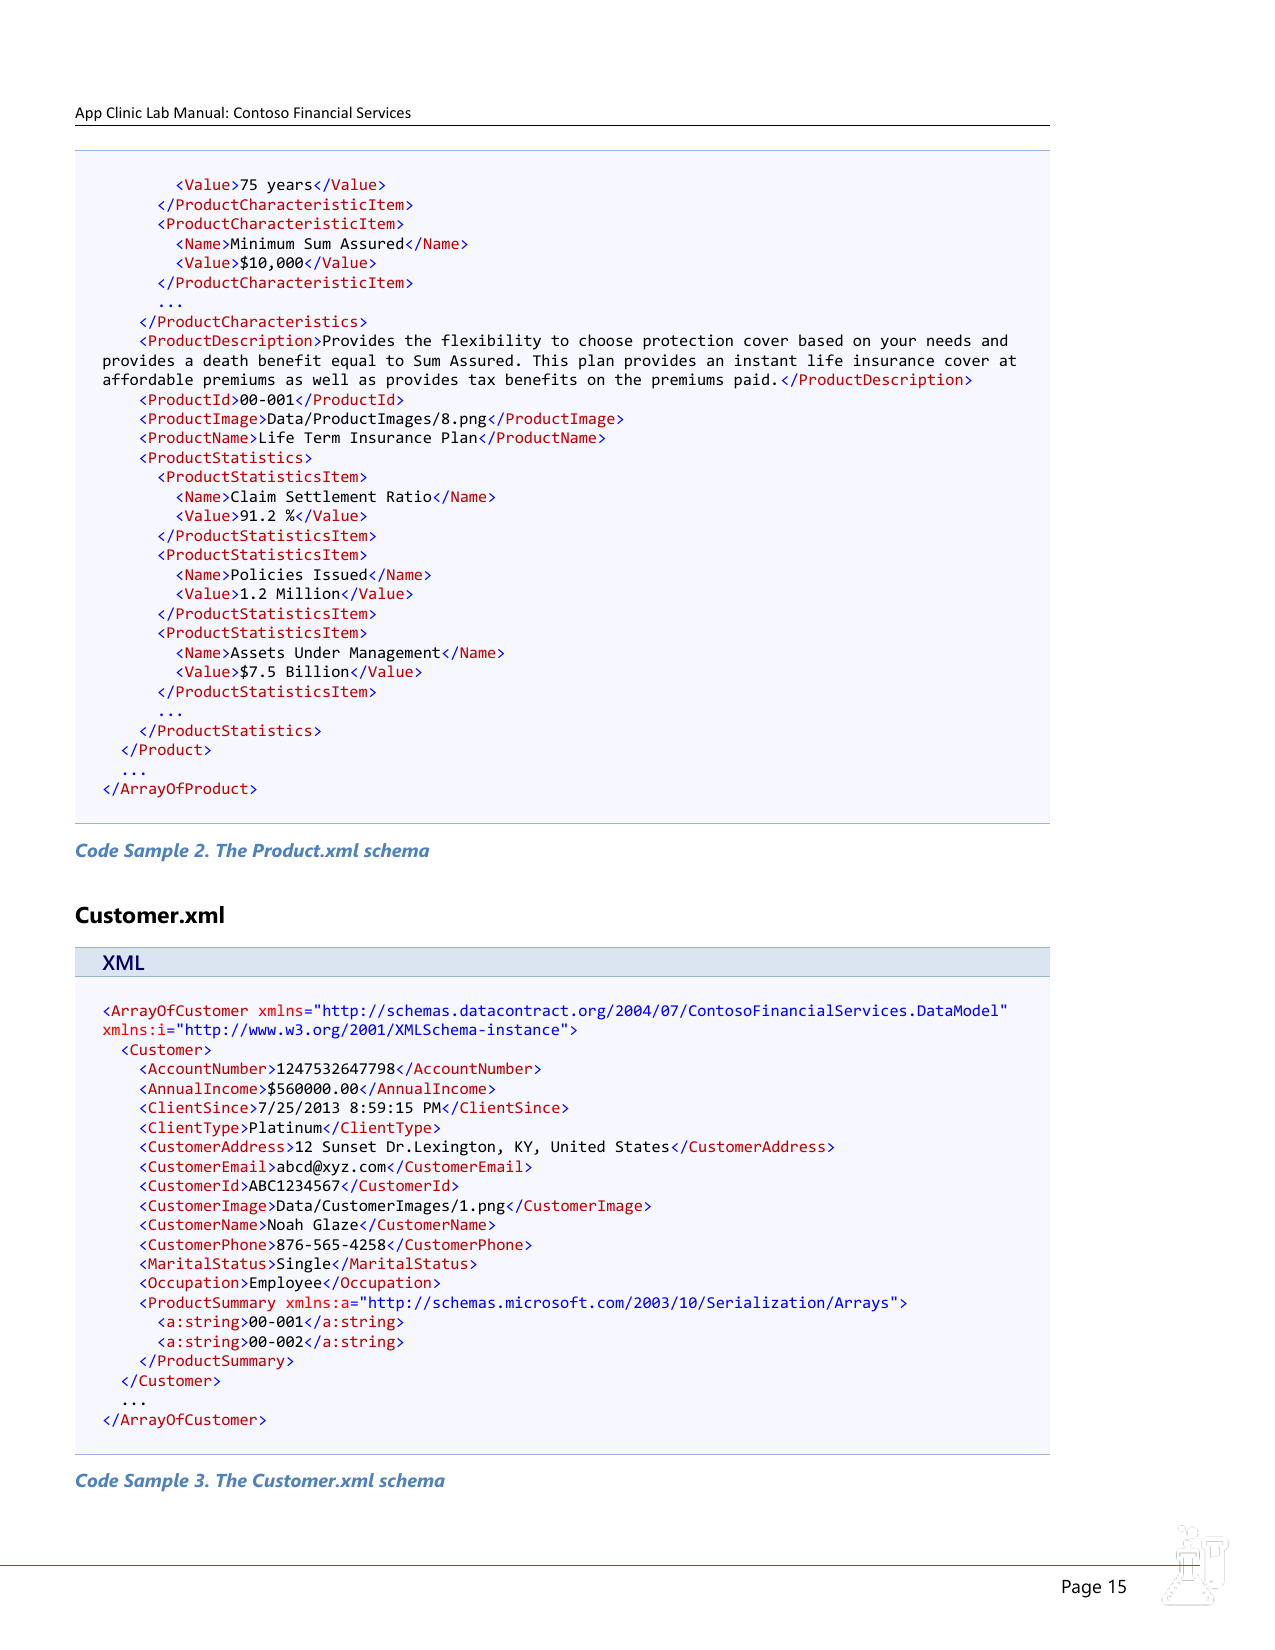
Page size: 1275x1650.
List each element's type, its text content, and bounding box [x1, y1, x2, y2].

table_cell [75, 151, 1050, 823]
text Code Sample 2. The Product.xml schema [75, 837, 1050, 862]
table_header XML [75, 948, 1050, 976]
subtitle Customer.xml [75, 899, 1050, 930]
text Code Sample 3. The Customer.xml schema [75, 1468, 1050, 1492]
table_cell <ArrayOfCustomer xmlns="http://schemas.datacontract.org/2004/07/ContosoFinancialServices.DataModel" xmlns:i="http://www.w3.org/2001/XMLSchema-instance"> <Customer> <AccountNumber>1247532647798</AccountNumber> <AnnualIncome>$560000.00</AnnualIncome> <ClientSince>7/25/2013 8:59:15 PM</ClientSince> <ClientType>Platinum</ClientType> <CustomerAddress>12 Sunset Dr.Lexington, KY, United States</CustomerAddress> <CustomerEmail>abcd@xyz.com</CustomerEmail> <CustomerId>ABC1234567</CustomerId> <CustomerImage>Data/CustomerImages/1.png</CustomerImage> <CustomerName>Noah Glaze</CustomerName> <CustomerPhone>876-565-4258</CustomerPhone> <MaritalStatus>Single</MaritalStatus> <Occupation>Employee</Occupation> <ProductSummary xmlns:a="http://schemas.microsoft.com/2003/10/Serialization/Arrays"> <a:string>00-001</a:string> <a:string>00-002</a:string> </ProductSummary> </Customer> ... </ArrayOfCustomer> [75, 977, 1050, 1454]
